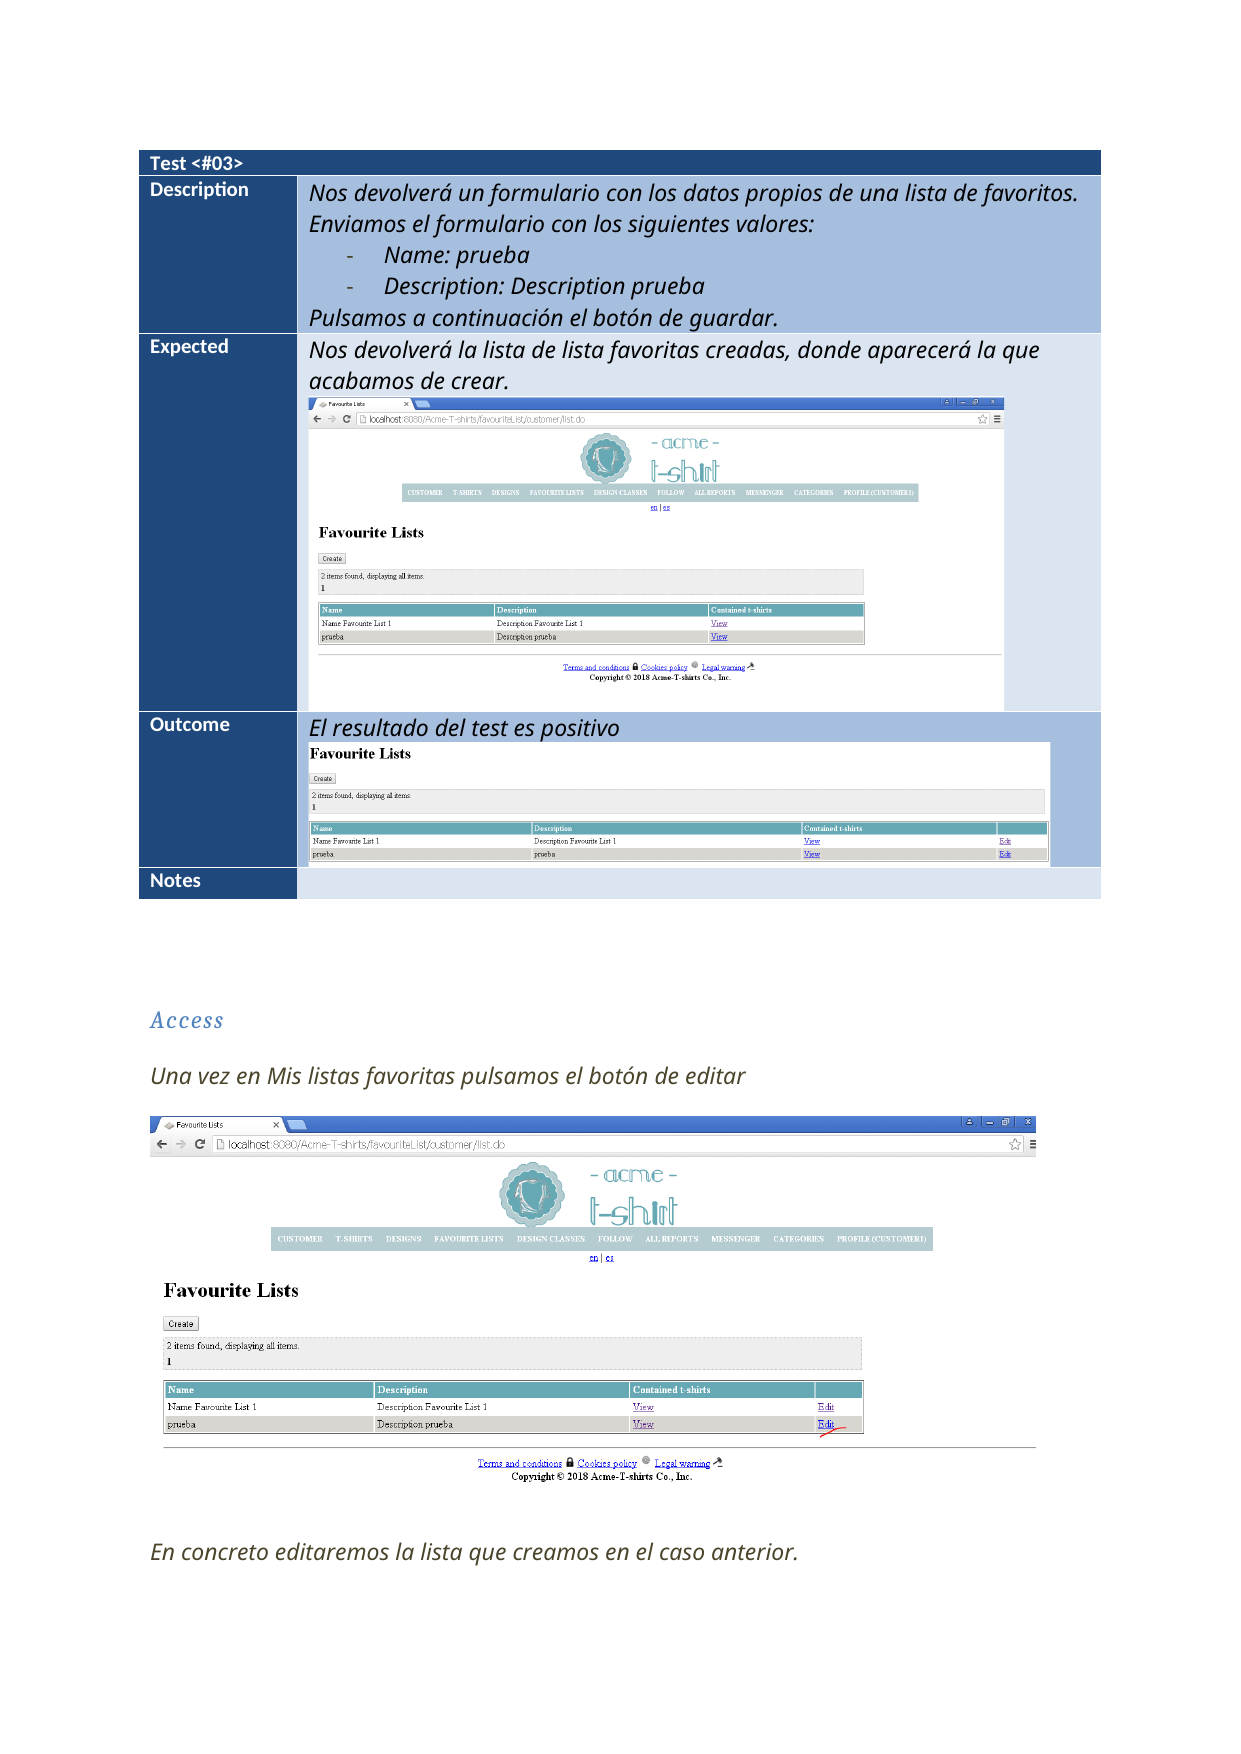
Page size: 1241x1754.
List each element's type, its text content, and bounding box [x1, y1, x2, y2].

subtitle Access [150, 1006, 1090, 1035]
picture [150, 1116, 1036, 1511]
table_cell Nos devolverá la lista de lista favoritas creadas, donde aparecerá la que acabamos de crear. [298, 334, 1101, 711]
table_cell Outcome [139, 712, 297, 867]
text En concreto editaremos la lista que creamos en el caso anterior. [150, 1536, 1090, 1568]
table_header Test <#03> [139, 150, 1101, 175]
table_cell [298, 868, 1101, 899]
table_cell Description [139, 176, 297, 333]
picture [308, 742, 1051, 867]
table_cell El resultado del test es positivo [298, 712, 1101, 867]
table_cell Notes [139, 868, 297, 899]
table_cell Expected [139, 334, 297, 711]
picture [308, 396, 1005, 711]
text Una vez en Mis listas favoritas pulsamos el botón de editar [150, 1060, 1090, 1091]
table_cell Nos devolverá un formulario con los datos propios de una lista de favoritos. Enviamos el formulario con los siguientes valores: Name: prueba Description: Description prueba Pulsamos a continuación el botón de guardar. [298, 176, 1101, 333]
